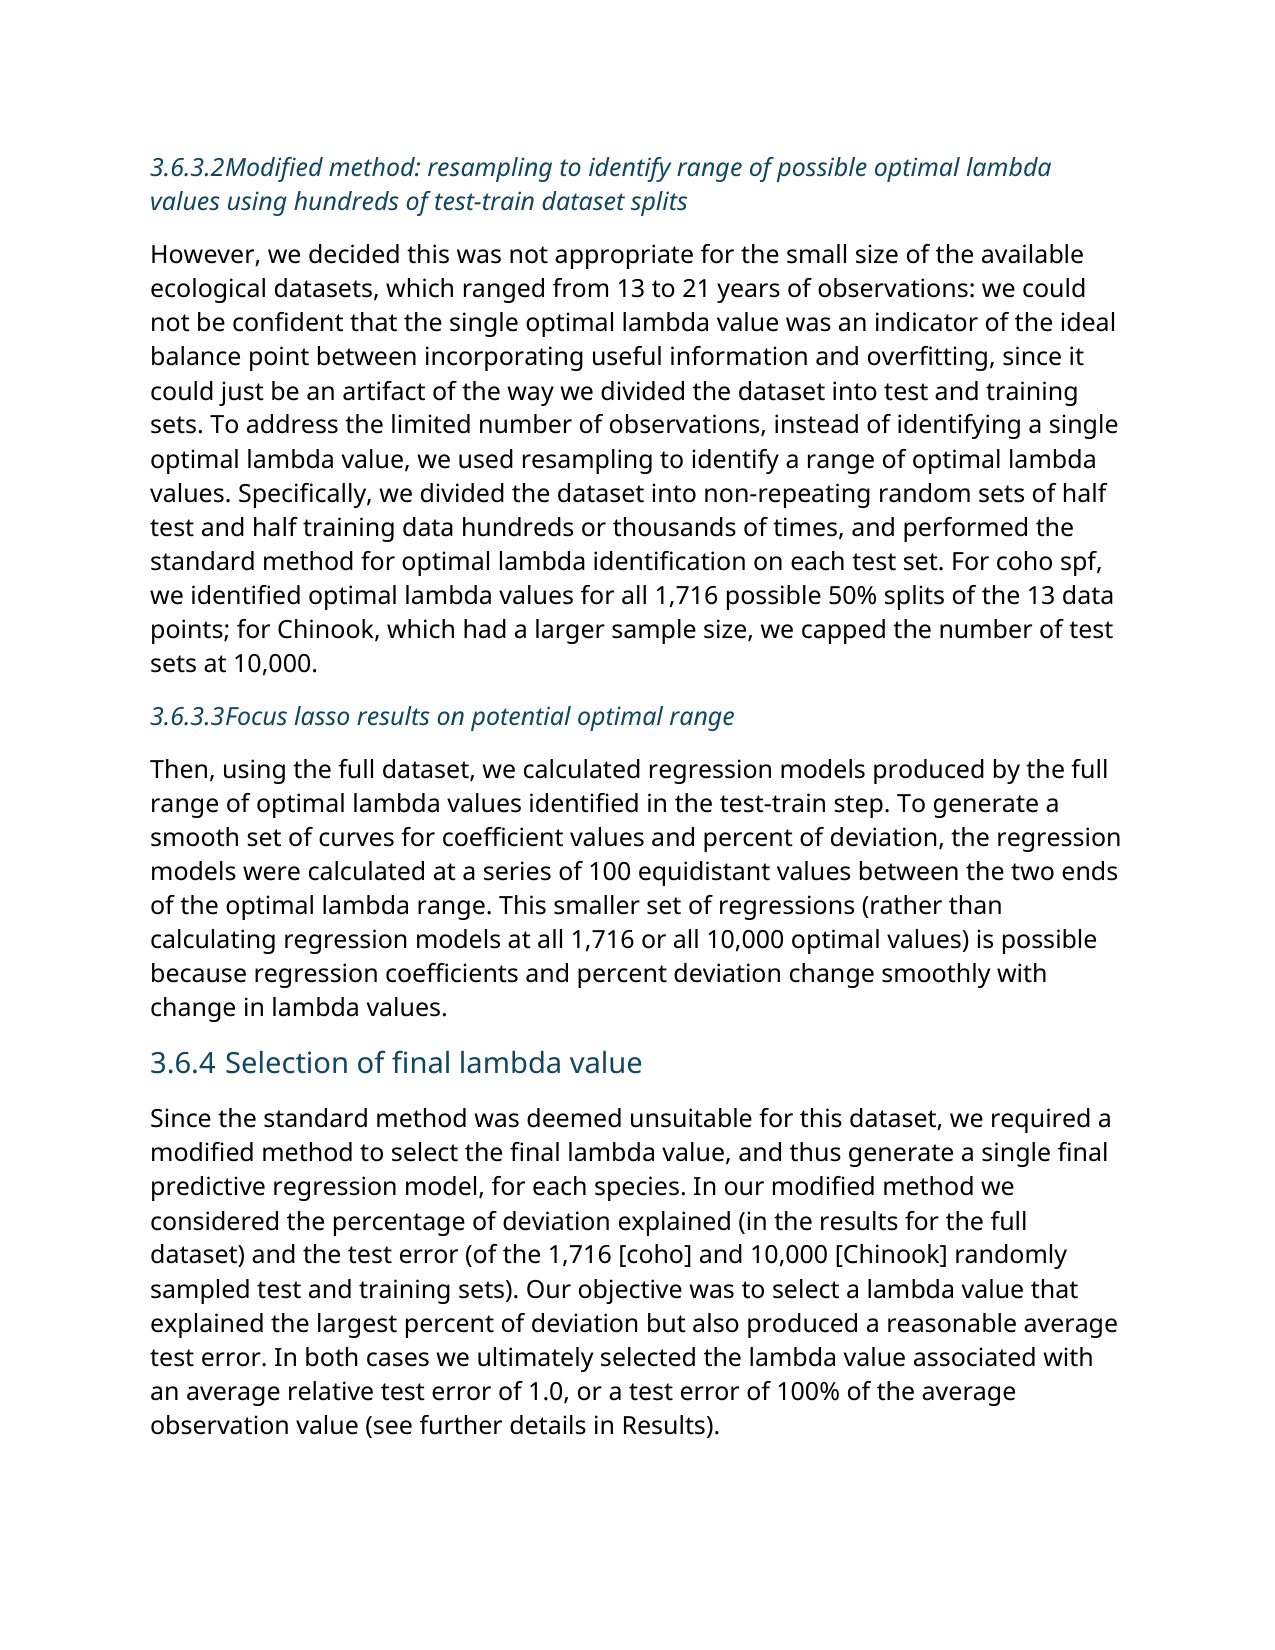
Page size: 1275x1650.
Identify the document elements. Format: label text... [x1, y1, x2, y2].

subtitle 3.6.4 Selection of final lambda value [150, 1042, 1125, 1082]
subtitle 3.6.3.3 Focus lasso results on potential optimal range [150, 698, 1125, 732]
text However, we decided this was not appropriate for the small size of the available ecological datasets, which ranged from 13 to 21 years of observations: we could not be confident that the single optimal lambda value was an indicator of the ideal balance point between incorporating useful information and overfitting, since it could just be an artifact of the way we divided the dataset into test and training sets. To address the limited number of observations, instead of identifying a single optimal lambda value, we used resampling to identify a range of optimal lambda values. Specifically, we divided the dataset into non-repeating random sets of half test and half training data hundreds or thousands of times, and performed the standard method for optimal lambda identification on each test set. For coho spf, we identified optimal lambda values for all 1,716 possible 50% splits of the 13 data points; for Chinook, which had a larger sample size, we capped the number of test sets at 10,000. [150, 237, 1125, 680]
text Since the standard method was deemed unsuitable for this dataset, we required a modified method to select the final lambda value, and thus generate a single final predictive regression model, for each species. In our modified method we considered the percentage of deviation explained (in the results for the full dataset) and the test error (of the 1,716 [coho] and 10,000 [Chinook] randomly sampled test and training sets). Our objective was to select a lambda value that explained the largest percent of deviation but also produced a reasonable average test error. In both cases we ultimately selected the lambda value associated with an average relative test error of 1.0, or a test error of 100% of the average observation value (see further details in Results). [150, 1101, 1125, 1442]
subtitle 3.6.3.2 Modified method: resampling to identify range of possible optimal lambda values using hundreds of test-train dataset splits [150, 150, 1125, 218]
text Then, using the full dataset, we calculated regression models produced by the full range of optimal lambda values identified in the test-train step. To generate a smooth set of curves for coefficient values and percent of deviation, the regression models were calculated at a series of 100 equidistant values between the two ends of the optimal lambda range. This smaller set of regressions (rather than calculating regression models at all 1,716 or all 10,000 optimal values) is possible because regression coefficients and percent deviation change smoothly with change in lambda values. [150, 751, 1125, 1024]
